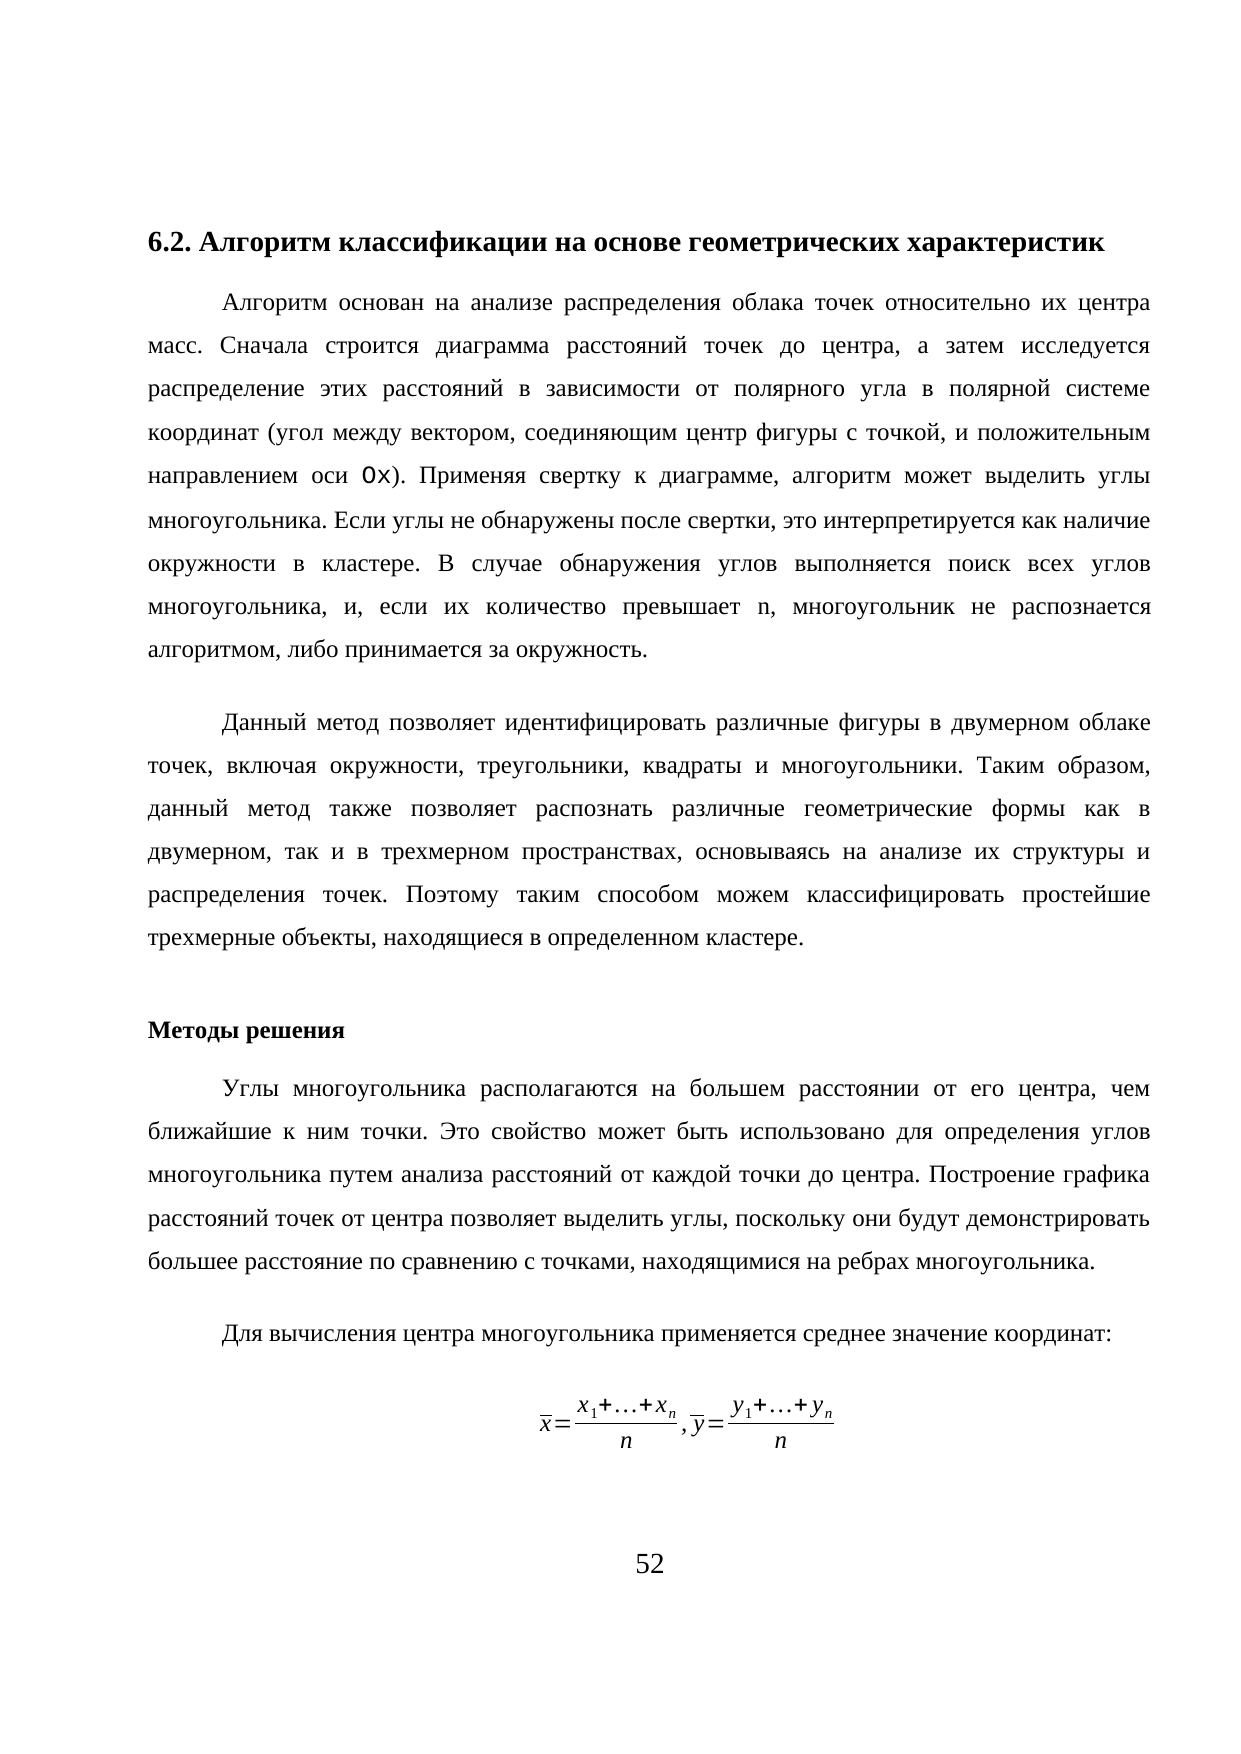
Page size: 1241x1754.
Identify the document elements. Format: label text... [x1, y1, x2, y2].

text Данный метод позволяет идентифицировать различные фигуры в двумерном облаке точек, включая окружности, треугольники, квадраты и многоугольники. Таким образом, данный метод также позволяет распознать различные геометрические формы как в двумерном, так и в трехмерном пространствах, основываясь на анализе их структуры и распределения точек. Поэтому таким способом можем классифицировать простейшие трехмерные объекты, находящиеся в определенном кластере. [148, 707, 1152, 951]
subtitle Методы решения [148, 1015, 1152, 1044]
text Углы многоугольника располагаются на большем расстоянии от его центра, чем ближайшие к ним точки. Это свойство может быть использовано для определения углов многоугольника путем анализа расстояний от каждой точки до центра. Построение графика расстояний точек от центра позволяет выделить углы, поскольку они будут демонстрировать большее расстояние по сравнению с точками, находящимися на ребрах многоугольника. [148, 1073, 1152, 1274]
text Алгоритм основан на анализе распределения облака точек относительно их центра масс. Сначала строится диаграмма расстояний точек до центра, а затем исследуется распределение этих расстояний в зависимости от полярного угла в полярной системе координат (угол между вектором, соединяющим центр фигуры с точкой, и положительным направлением оси Ox). Применяя свертку к диаграмме, алгоритм может выделить углы многоугольника. Если углы не обнаружены после свертки, это интерпретируется как наличие окружности в кластере. В случае обнаружения углов выполняется поиск всех углов многоугольника, и, если их количество превышает n, многоугольник не распознается алгоритмом, либо принимается за окружность. [148, 287, 1152, 663]
subtitle 6.2. Алгоритм классификации на основе геометрических характеристик [148, 224, 1152, 258]
text Для вычисления центра многоугольника применяется среднее значение координат: [148, 1318, 1152, 1347]
